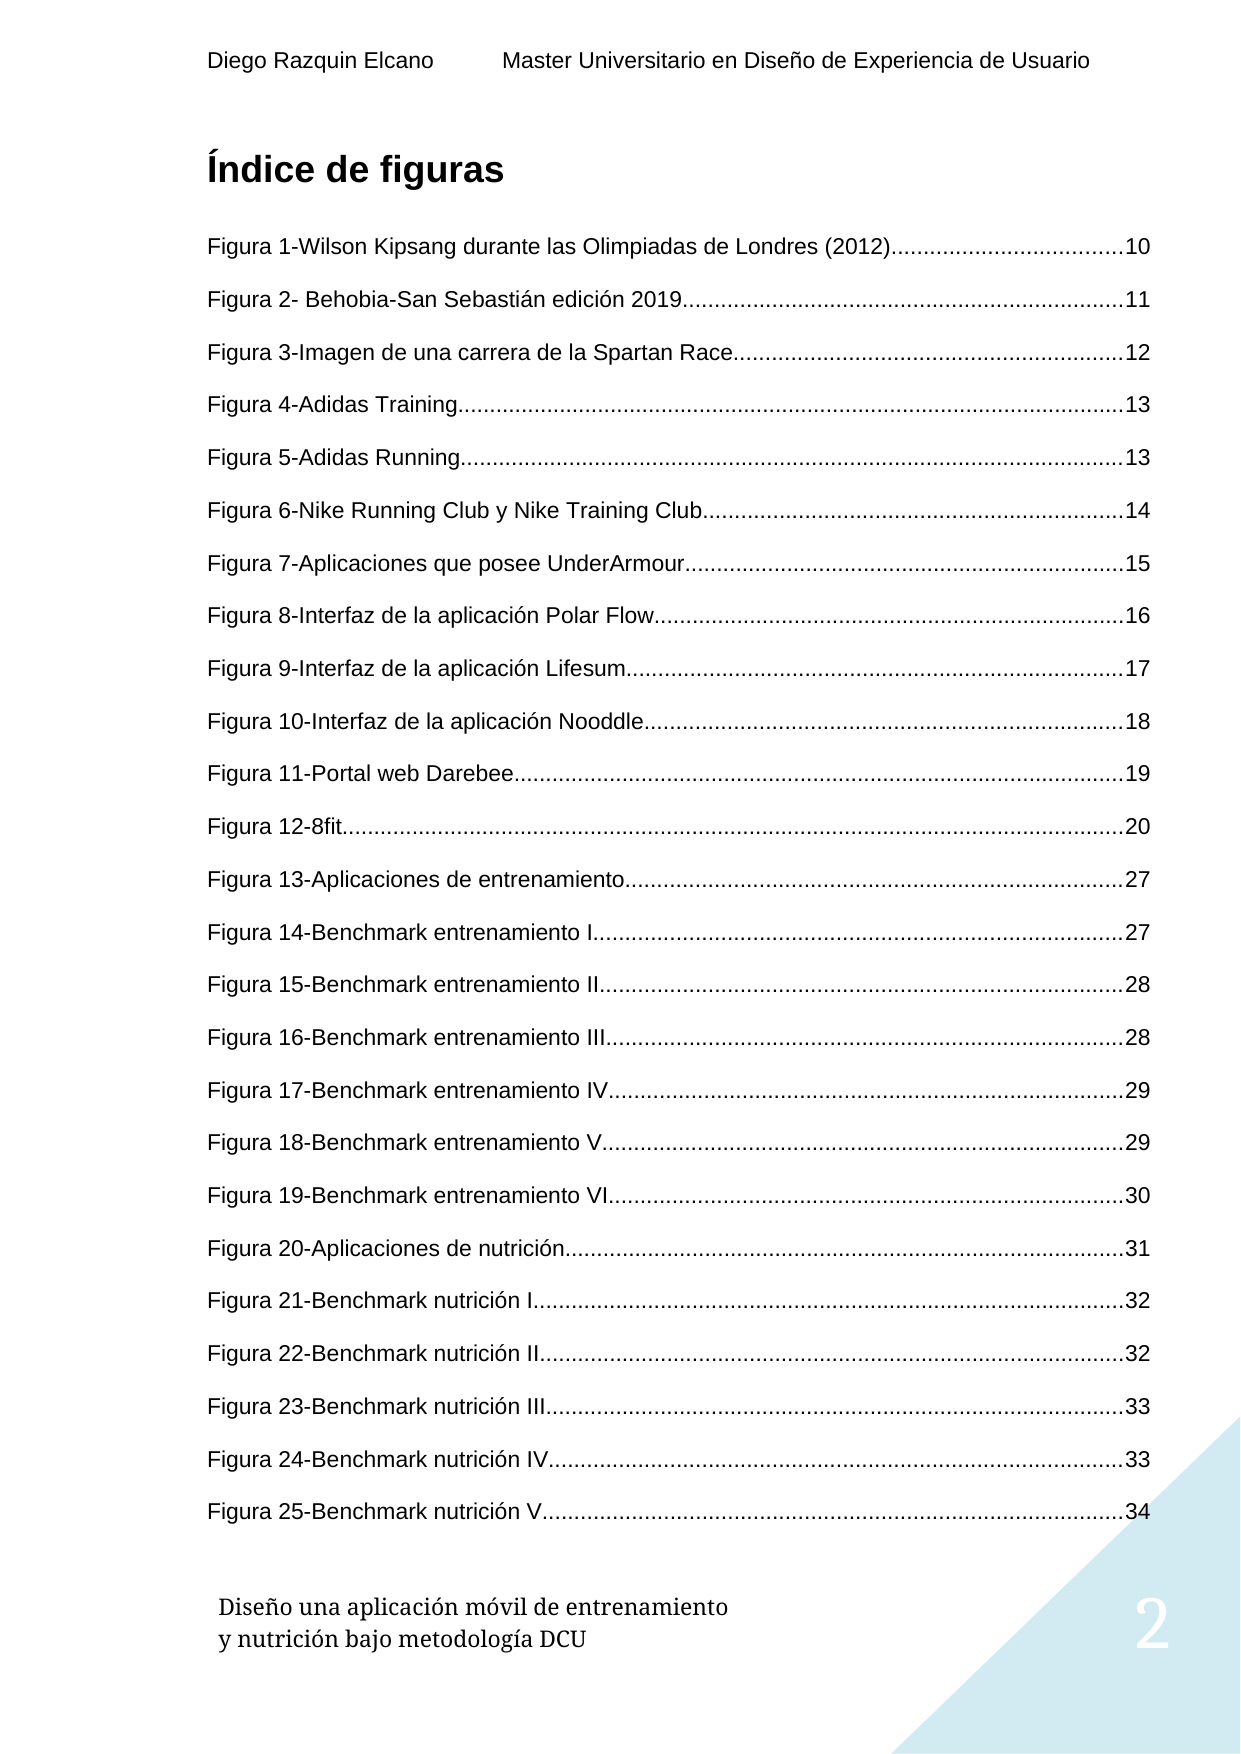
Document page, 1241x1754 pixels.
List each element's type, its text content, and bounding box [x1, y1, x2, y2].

text Figura 2- Behobia-San Sebastián edición 2019 11 [207, 286, 1152, 312]
text Figura 15-Benchmark entrenamiento II 28 [207, 971, 1152, 997]
text Figura 1-Wilson Kipsang durante las Olimpiadas de Londres (2012) 10 [207, 233, 1152, 259]
text Figura 11-Portal web Darebee 19 [207, 760, 1152, 787]
text Figura 6-Nike Running Club y Nike Training Club 14 [207, 497, 1152, 523]
text Figura 8-Interfaz de la aplicación Polar Flow 16 [207, 602, 1152, 628]
text Figura 23-Benchmark nutrición III 33 [207, 1393, 1152, 1419]
text Figura 24-Benchmark nutrición IV 33 [207, 1446, 1152, 1472]
text Figura 12-8fit 20 [207, 813, 1152, 839]
text Figura 17-Benchmark entrenamiento IV 29 [207, 1077, 1152, 1103]
text Figura 22-Benchmark nutrición II 32 [207, 1340, 1152, 1366]
text Figura 13-Aplicaciones de entrenamiento 27 [207, 866, 1152, 892]
text Figura 4-Adidas Training 13 [207, 391, 1152, 418]
text Figura 21-Benchmark nutrición I 32 [207, 1287, 1152, 1314]
text Figura 7-Aplicaciones que posee UnderArmour 15 [207, 549, 1152, 576]
text Figura 16-Benchmark entrenamiento III 28 [207, 1024, 1152, 1050]
text Figura 3-Imagen de una carrera de la Spartan Race 12 [207, 339, 1152, 365]
text Figura 10-Interfaz de la aplicación Nooddle 18 [207, 708, 1152, 734]
text Figura 18-Benchmark entrenamiento V 29 [207, 1129, 1152, 1156]
text Índice de figuras [207, 148, 1152, 191]
text Figura 19-Benchmark entrenamiento VI 30 [207, 1182, 1152, 1208]
text Figura 20-Aplicaciones de nutrición 31 [207, 1235, 1152, 1261]
text Figura 25-Benchmark nutrición V 34 [207, 1498, 1152, 1524]
text Figura 5-Adidas Running 13 [207, 444, 1152, 470]
text Figura 14-Benchmark entrenamiento I 27 [207, 918, 1152, 945]
text Figura 9-Interfaz de la aplicación Lifesum 17 [207, 655, 1152, 681]
